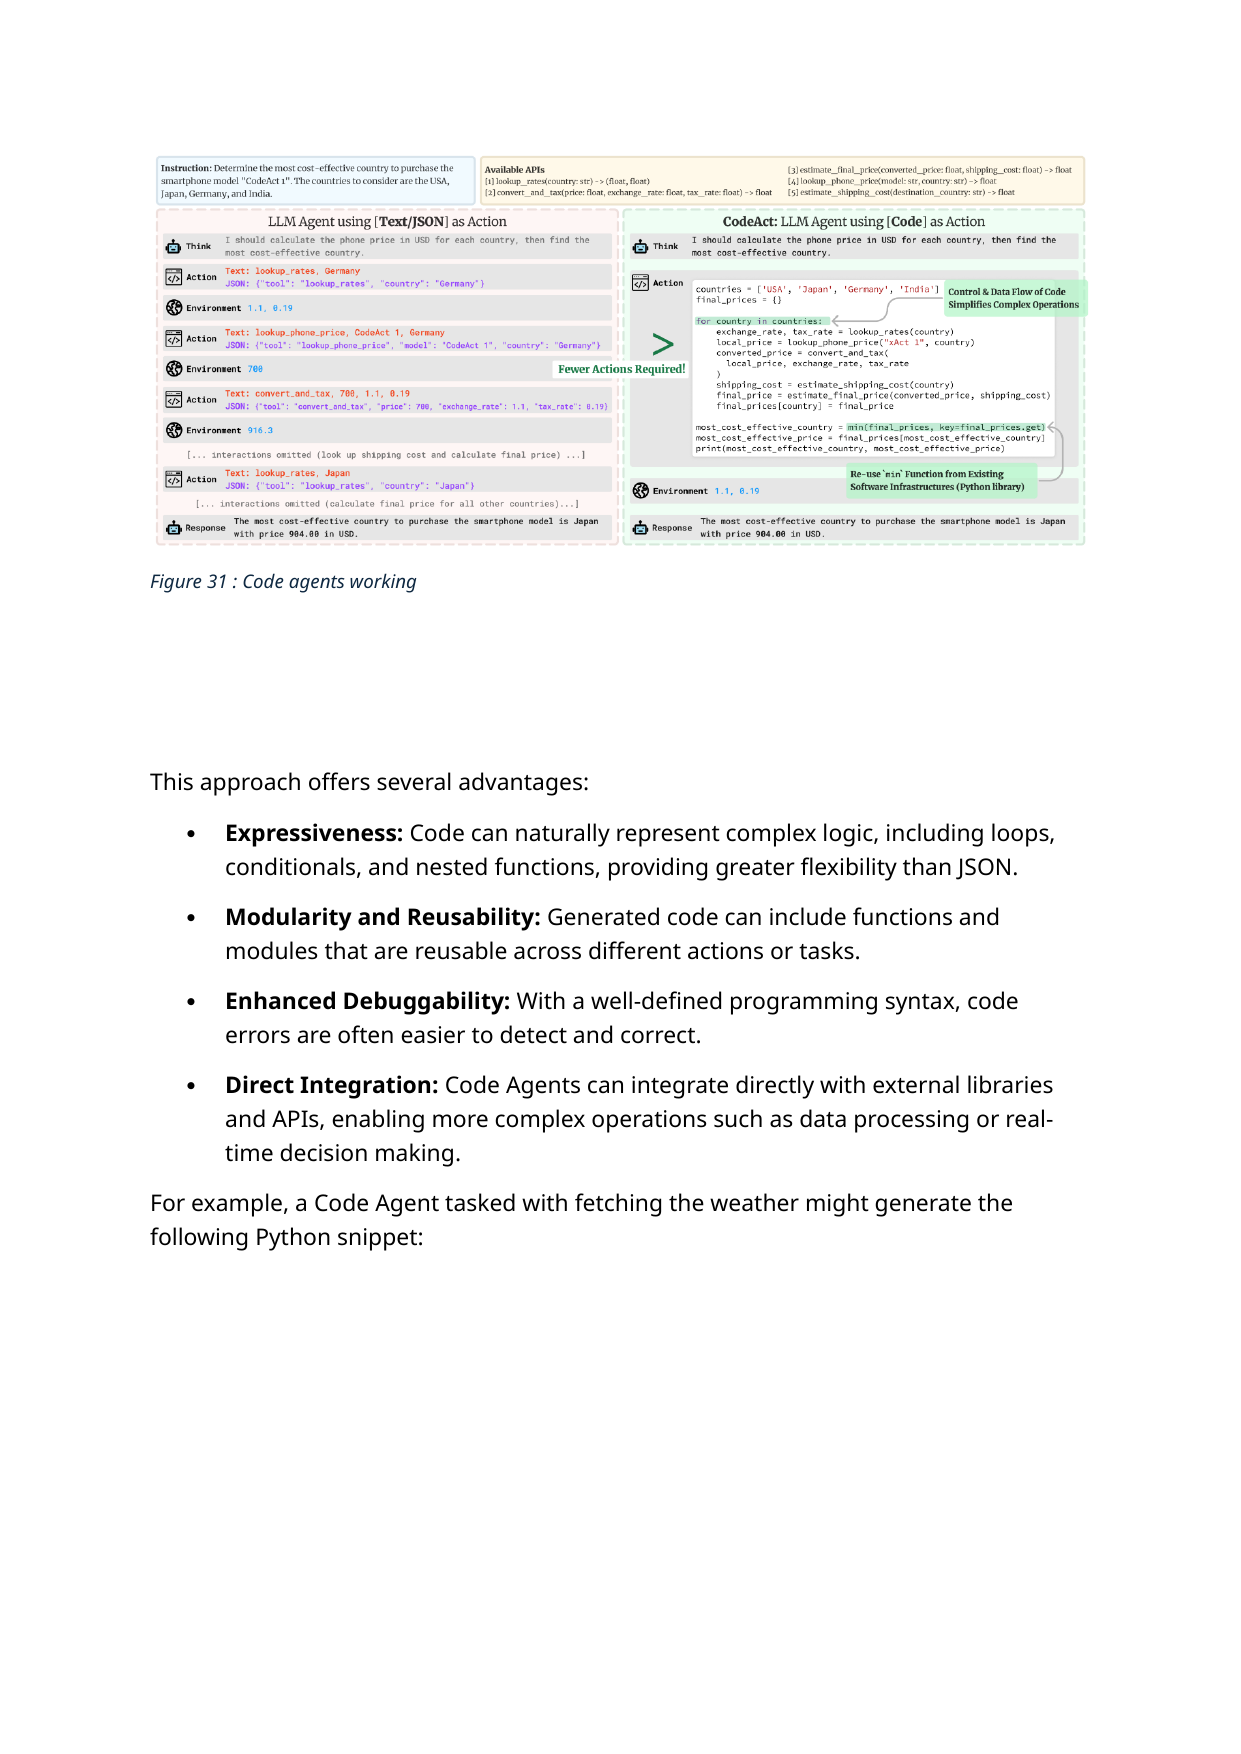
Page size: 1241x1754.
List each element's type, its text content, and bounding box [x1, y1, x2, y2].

text This approach offers several advantages: [150, 766, 1090, 797]
text Figure 31 : Code agents working [150, 569, 1090, 594]
picture [150, 150, 1091, 550]
text For example, a Code Agent tasked with fetching the weather might generate the following Python snippet: [150, 1187, 1090, 1252]
list Expressiveness: Code can naturally represent complex logic, including loops, conditionals, and nested functions, providing greater flexibility than JSON. [187, 817, 1090, 882]
list Modularity and Reusability: Generated code can include functions and modules that are reusable across different actions or tasks. [187, 901, 1090, 966]
list Enhanced Debuggability: With a well-defined programming syntax, code errors are often easier to detect and correct. [187, 985, 1090, 1050]
list Direct Integration: Code Agents can integrate directly with external libraries and APIs, enabling more complex operations such as data processing or real-time decision making. [187, 1069, 1090, 1168]
